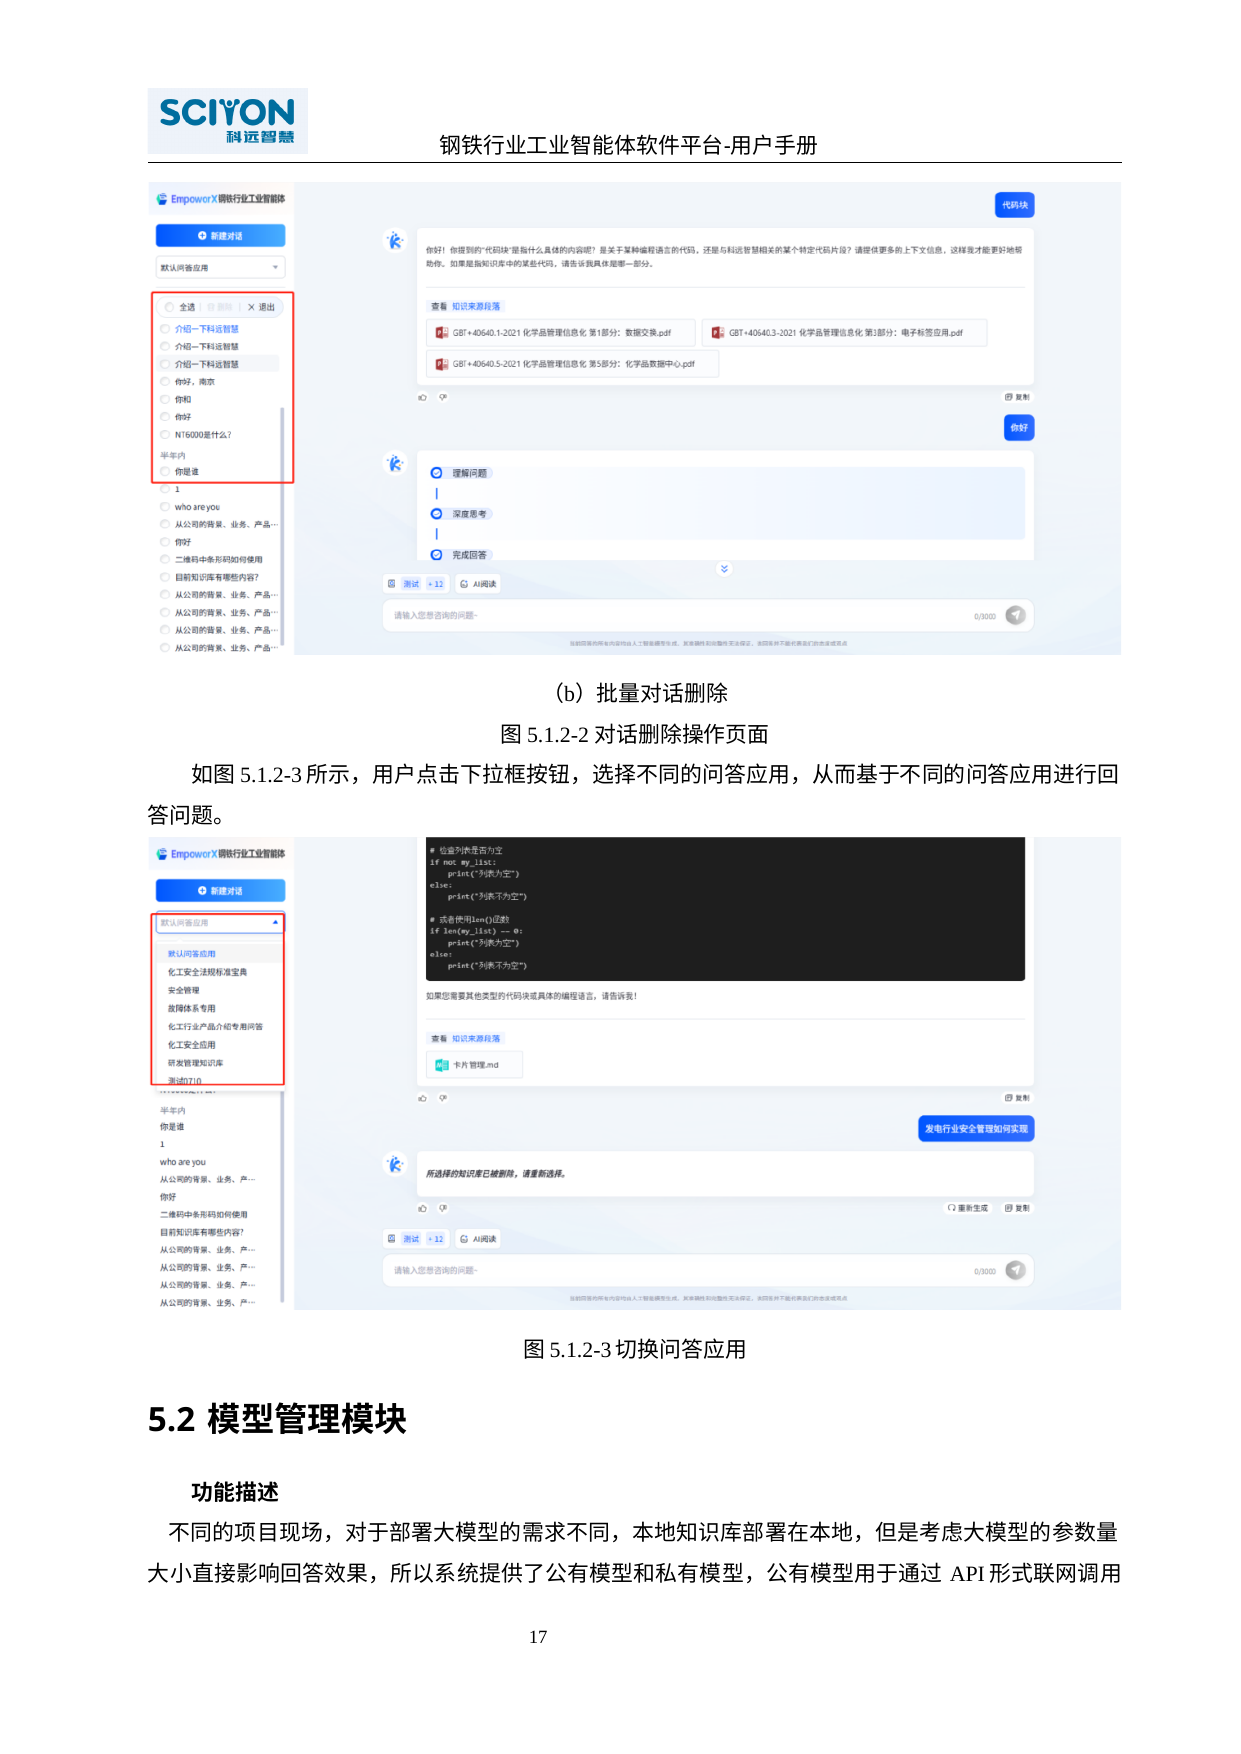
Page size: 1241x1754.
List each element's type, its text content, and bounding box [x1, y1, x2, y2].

text 功能描述 [148, 1474, 1122, 1507]
picture [148, 837, 1122, 1311]
picture [147, 88, 308, 154]
text （b）批量对话删除 [148, 676, 1122, 708]
subtitle 模型管理模块 [148, 1384, 1122, 1449]
text 如图5.1.2-3所示，用户点击下拉框按钮，选择不同的问答应用，从而基于不同的问答应用进行回答问题。 [148, 757, 1122, 830]
text 图5.1.2-3切换问答应用 [148, 1332, 1122, 1364]
text 图5.1.2-2 对话删除操作页面 [148, 716, 1122, 749]
picture [148, 182, 1122, 657]
text 不同的项目现场，对于部署大模型的需求不同，本地知识库部署在本地，但是考虑大模型的参数量大小直接影响回答效果，所以系统提供了公有模型和私有模型，公有模型用于通过API形式联网调用较大参数量的模型，而私有模型通过调用本地显卡部署的较小参数量的模型，来满足更多项目现场的使用需求。 [148, 1514, 1122, 1588]
